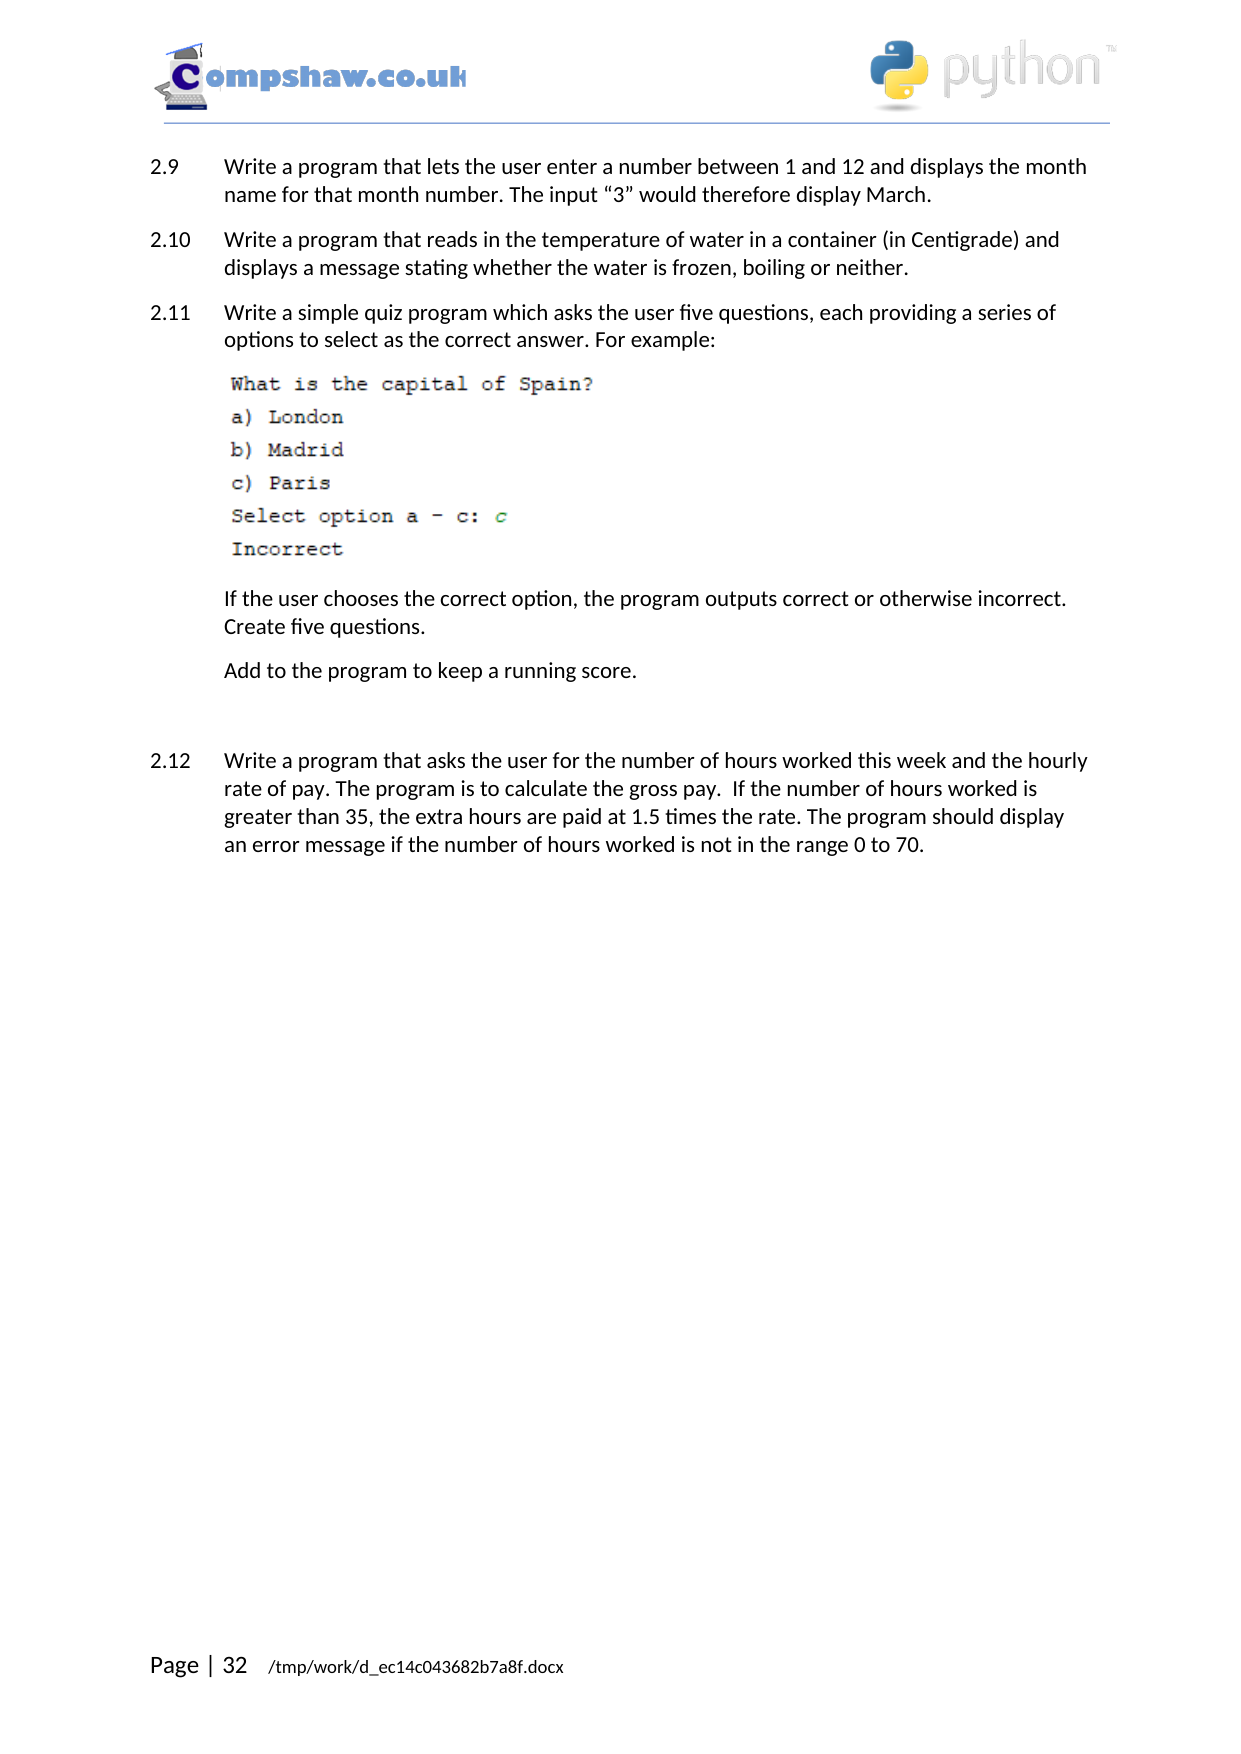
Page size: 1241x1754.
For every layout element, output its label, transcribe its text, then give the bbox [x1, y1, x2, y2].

text Add to the program to keep a running score. [150, 657, 1090, 684]
text 2.11 Write a simple quiz program which asks the user five questions, each providing a series of options to select as the correct answer. For example: [150, 298, 1090, 354]
text If the user chooses the correct option, the program outputs correct or otherwise incorrect. Create five questions. [150, 584, 1090, 640]
picture [225, 370, 619, 568]
text 2.10 Write a program that reads in the temperature of water in a container (in Centigrade) and displays a message stating whether the water is frozen, boiling or neither. [150, 225, 1090, 281]
text 2.12 Write a program that asks the user for the number of hours worked this week and the hourly rate of pay. The program is to calculate the gross pay. If the number of hours worked is greater than 35, the extra hours are paid at 1.5 times the rate. The program should display an error message if the number of hours worked is not in the range 0 to 70. [150, 746, 1090, 858]
text 2.9 Write a program that lets the user enter a number between 1 and 12 and displays the month name for that month number. The input “3” would therefore display March. [150, 152, 1090, 208]
picture [863, 30, 1160, 115]
picture [150, 41, 466, 110]
